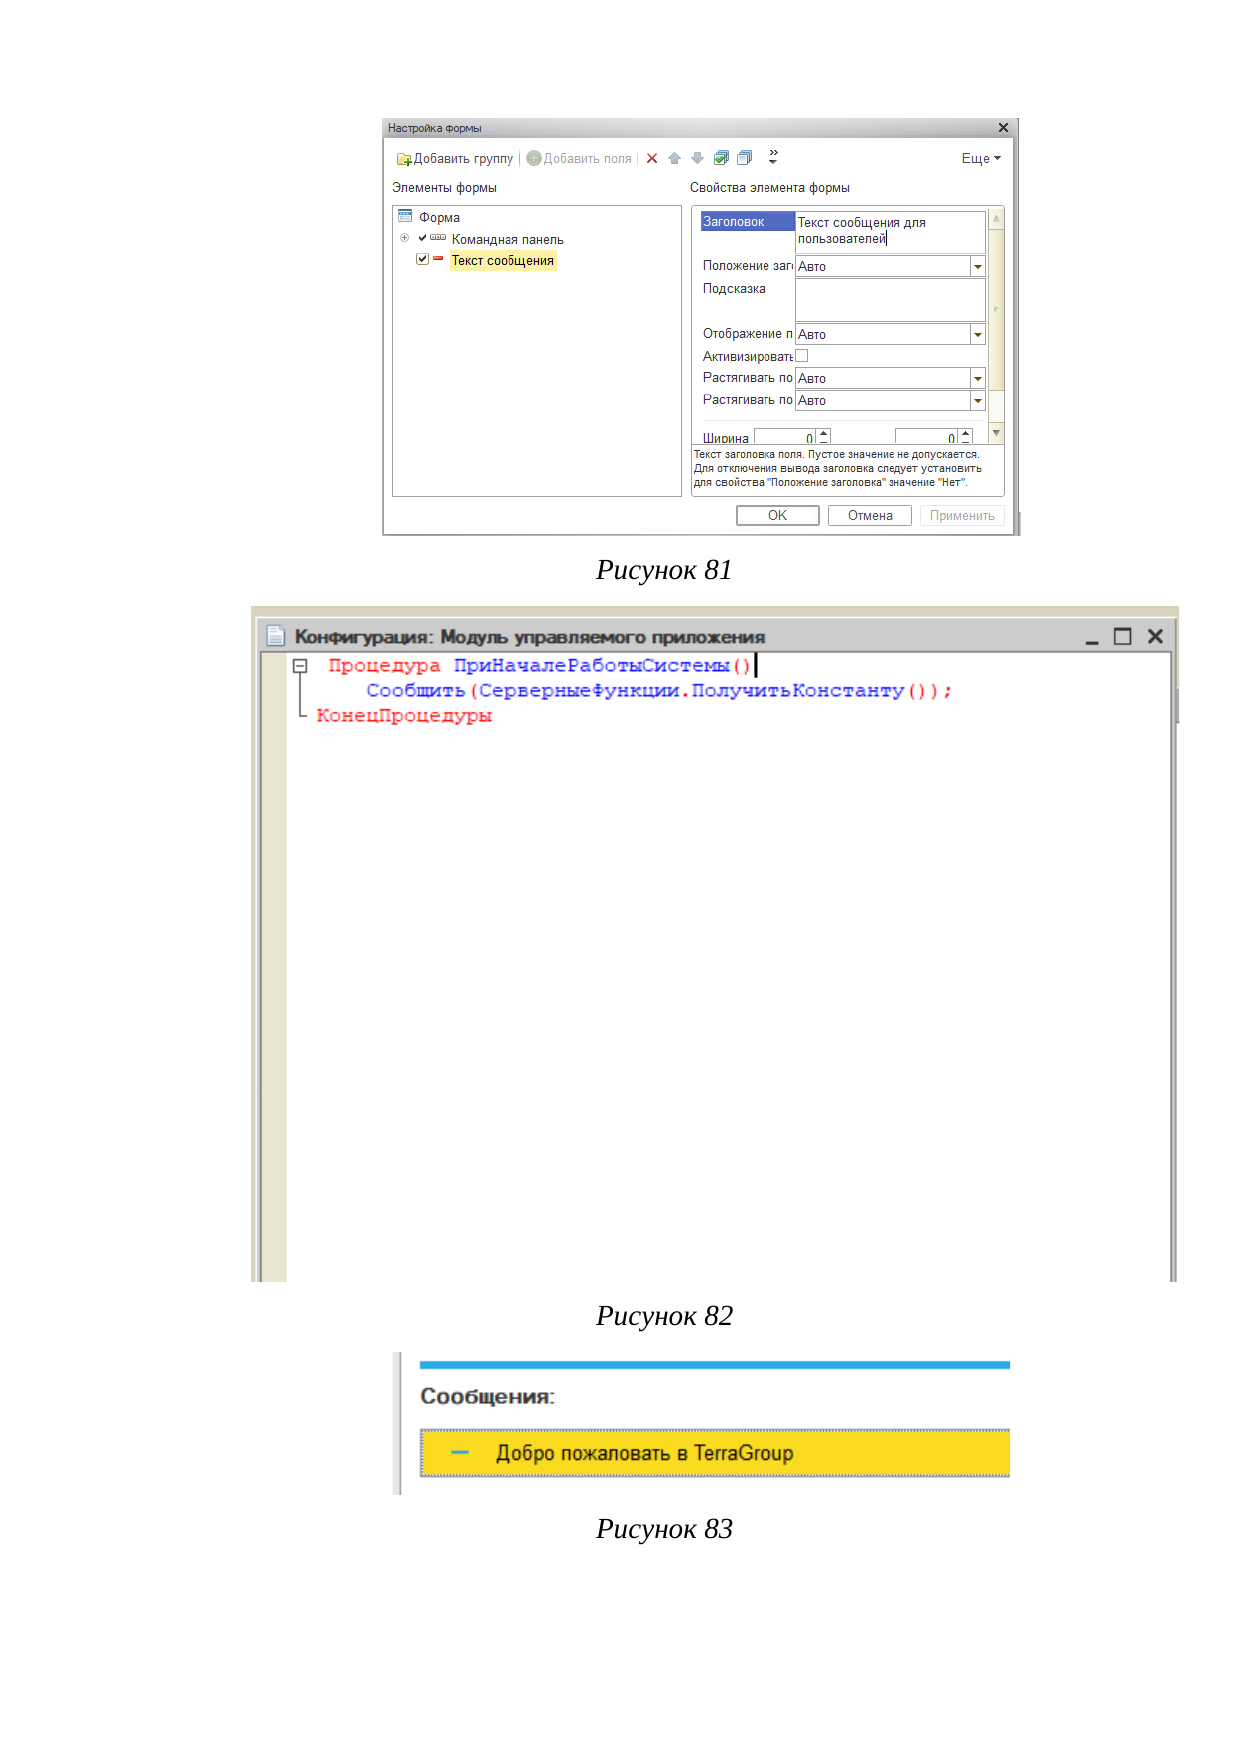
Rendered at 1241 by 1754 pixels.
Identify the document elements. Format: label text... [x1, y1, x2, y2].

picture [382, 118, 1021, 536]
text Рисунок 81 [177, 552, 1152, 586]
picture [392, 1352, 1011, 1495]
text Рисунок 82 [177, 1298, 1152, 1332]
text Рисунок 83 [177, 1512, 1152, 1545]
picture [251, 606, 1180, 1282]
